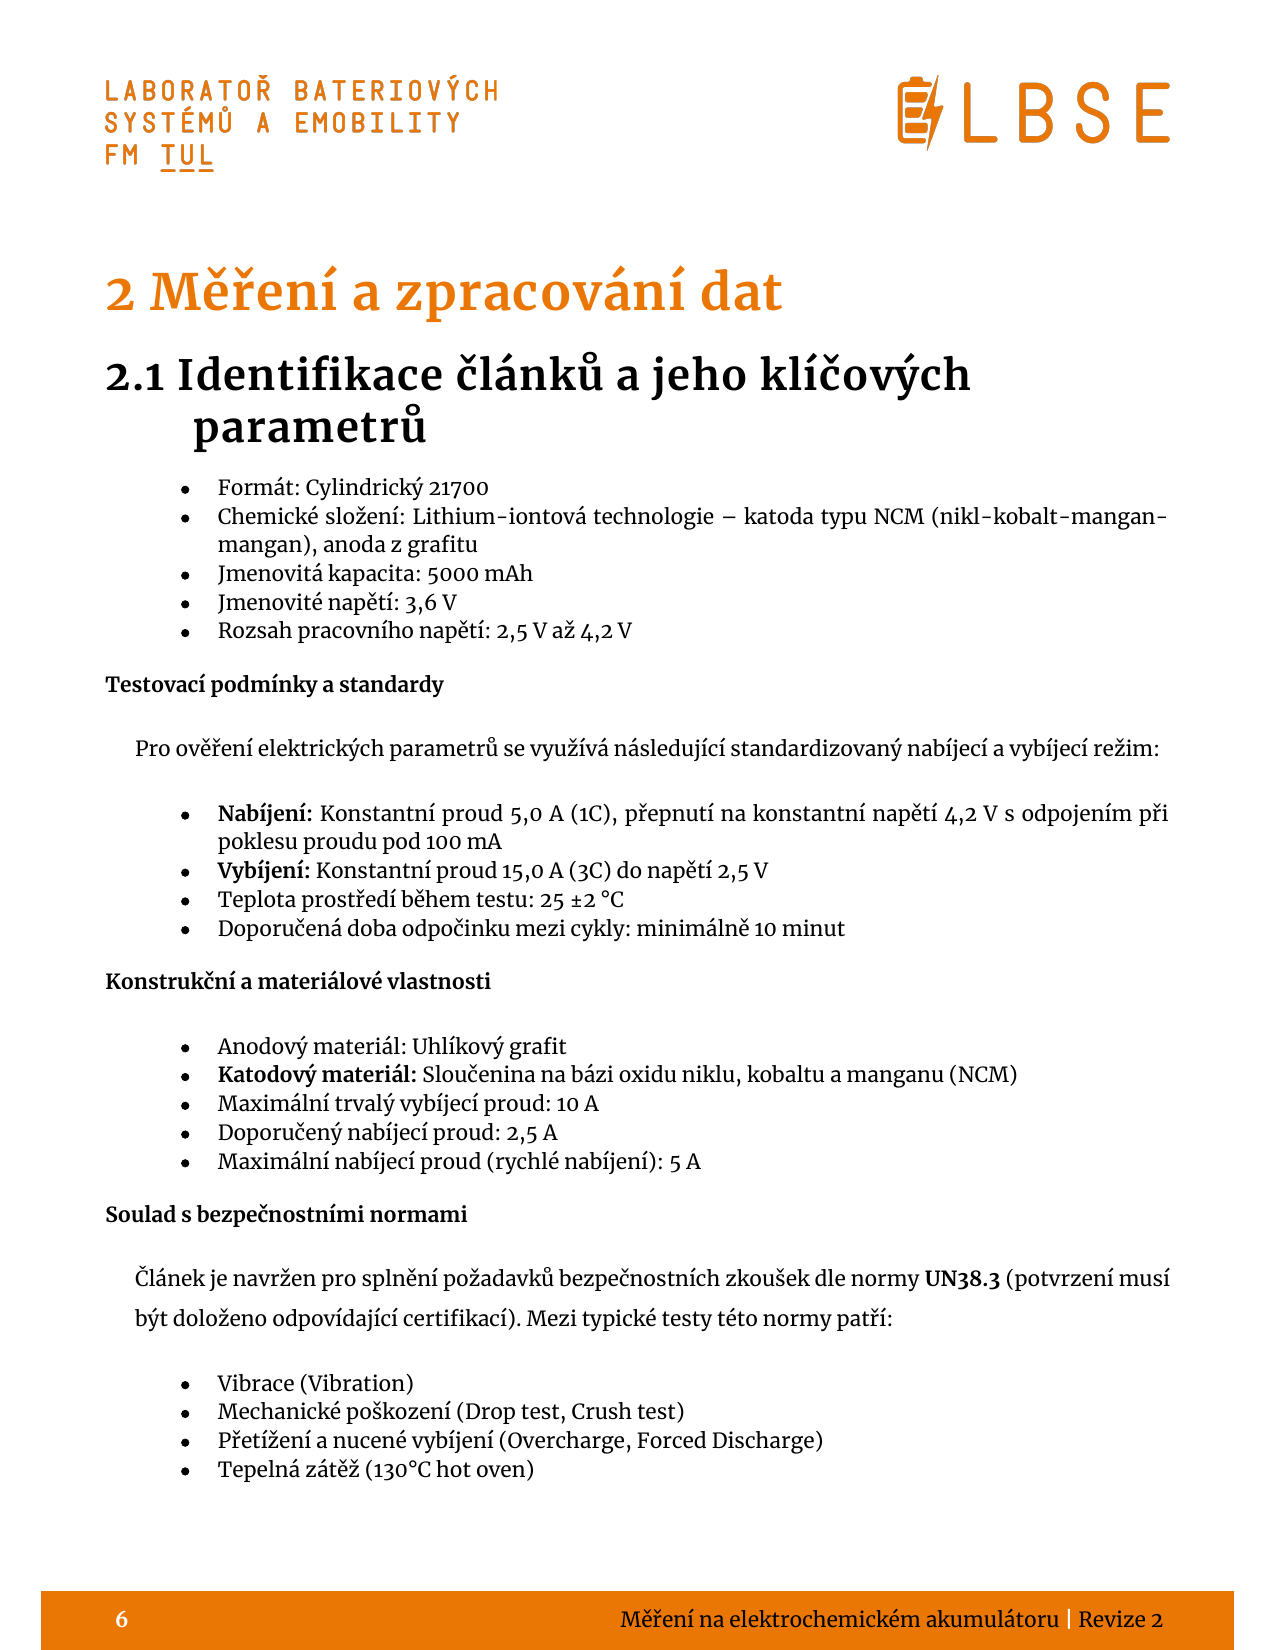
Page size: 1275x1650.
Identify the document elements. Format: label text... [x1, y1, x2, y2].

list Jmenovité napětí: 3,6 V [180, 589, 1170, 616]
list Rozsah pracovního napětí: 2,5 V až 4,2 V [180, 618, 1170, 645]
text Soulad s bezpečnostními normami [105, 1202, 1170, 1228]
list Jmenovitá kapacita: 5000 mAh [180, 561, 1170, 587]
list Teplota prostředí během testu: 25 ±2 °C [180, 886, 1170, 913]
subtitle Identifikace článků a jeho klíčových parametrů [105, 349, 1170, 454]
list Přetížení a nucené vybíjení (Overcharge, Forced Discharge) [180, 1428, 1170, 1454]
list Katodový materiál: Sloučenina na bázi oxidu niklu, kobaltu a manganu (NCM) [180, 1062, 1170, 1089]
list Doporučený nabíjecí proud: 2,5 A [180, 1119, 1170, 1146]
subtitle Měření a zpracování dat [105, 261, 1170, 324]
list Tepelná zátěž (130°C hot oven) [180, 1456, 1170, 1483]
list Nabíjení: Konstantní proud 5,0 A (1C), přepnutí na konstantní napětí 4,2 V s odpojením při poklesu proudu pod 100 mA [180, 801, 1170, 856]
list Mechanické poškození (Drop test, Crush test) [180, 1399, 1170, 1426]
text Článek je navržen pro splnění požadavků bezpečnostních zkoušek dle normy UN38.3 (potvrzení musí být doloženo odpovídající certifikací). Mezi typické testy této normy patří: [135, 1266, 1170, 1332]
list Vibrace (Vibration) [180, 1370, 1170, 1397]
text Pro ověření elektrických parametrů se využívá následující standardizovaný nabíjecí a vybíjecí režim: [135, 736, 1170, 762]
picture [897, 75, 1170, 151]
list Maximální trvalý vybíjecí proud: 10 A [180, 1091, 1170, 1117]
list Formát: Cylindrický 21700 [180, 475, 1170, 501]
picture [105, 75, 497, 172]
text Testovací podmínky a standardy [105, 672, 1170, 698]
list Vybíjení: Konstantní proud 15,0 A (3C) do napětí 2,5 V [180, 858, 1170, 884]
list Anodový materiál: Uhlíkový grafit [180, 1033, 1170, 1060]
list Doporučená doba odpočinku mezi cykly: minimálně 10 minut [180, 915, 1170, 942]
text Konstrukční a materiálové vlastnosti [105, 969, 1170, 995]
list Maximální nabíjecí proud (rychlé nabíjení): 5 A [180, 1148, 1170, 1175]
list Chemické složení: Lithium-iontová technologie – katoda typu NCM (nikl-kobalt-mangan-mangan), anoda z grafitu [180, 503, 1170, 558]
